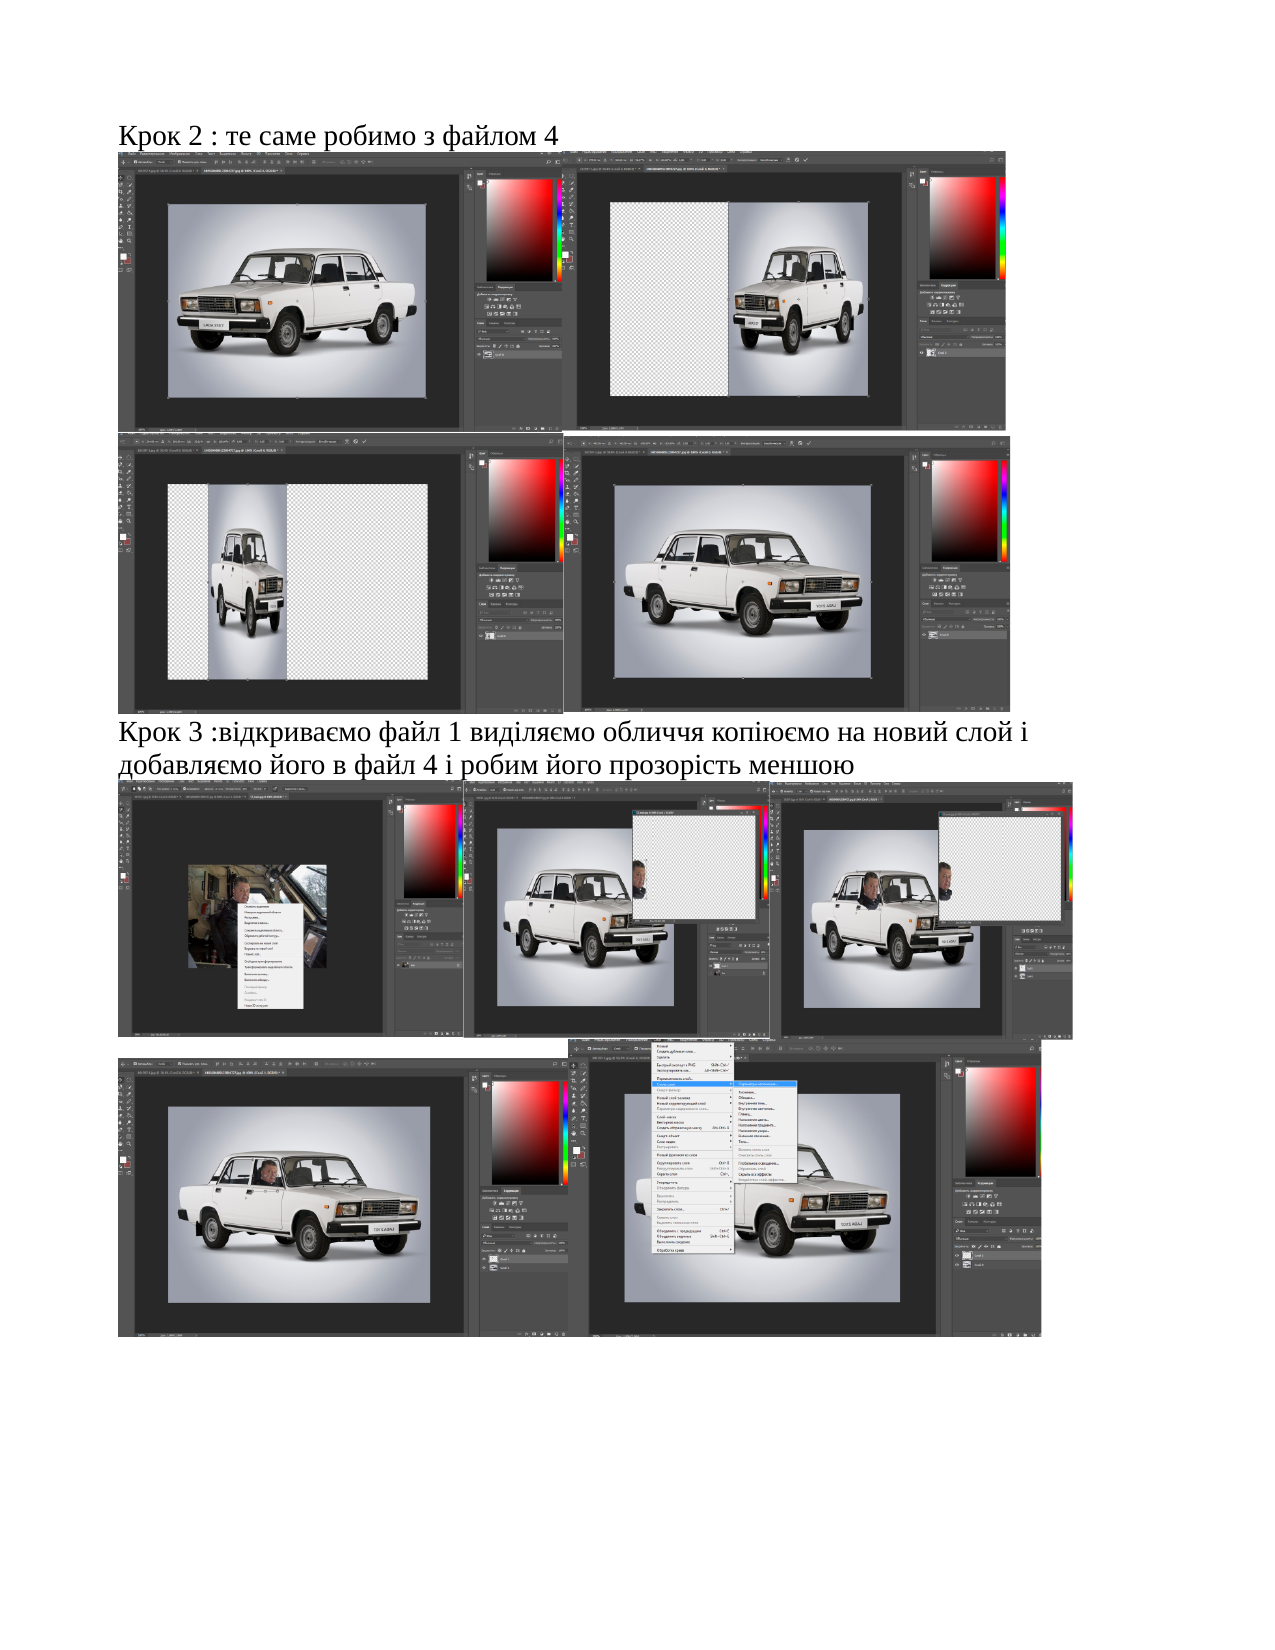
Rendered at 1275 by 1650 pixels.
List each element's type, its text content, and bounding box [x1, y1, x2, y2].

text Крок 3 :відкриваємо файл 1 виділяємо обличчя копіюємо на новий слой і добавляємо його в файл 4 і робим його прозорість меншою [118, 714, 1157, 781]
picture [118, 151, 1011, 714]
text Крок 2 : те саме робимо з файлом 4 [118, 118, 1157, 152]
picture [118, 780, 1073, 1337]
